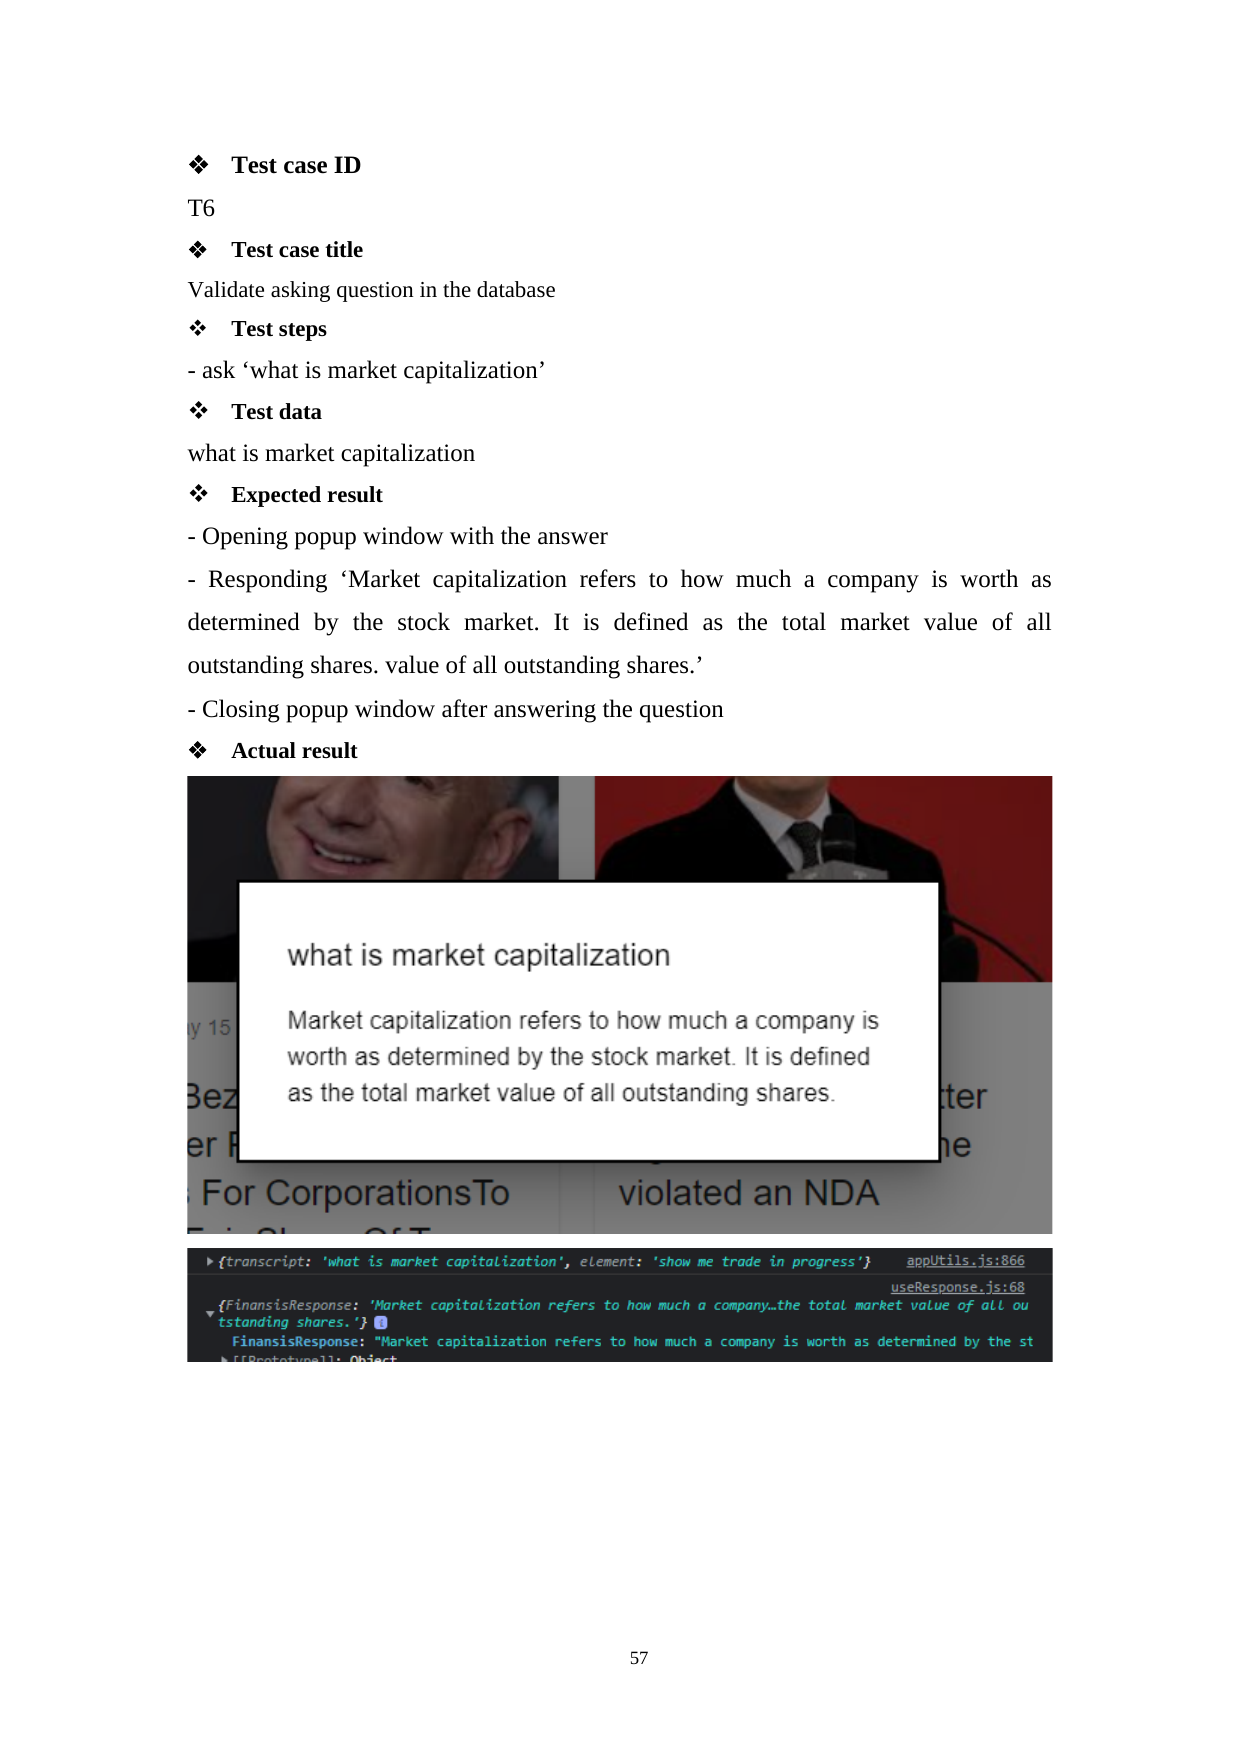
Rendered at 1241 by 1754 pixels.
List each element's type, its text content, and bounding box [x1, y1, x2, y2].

picture [187, 776, 1053, 1234]
text T6 [187, 193, 1053, 222]
list Validate asking question in the database [187, 276, 1053, 302]
text - Responding ‘Market capitalization refers to how much a company is worth as determined by the stock market. It is defined as the total market value of all outstanding shares. value of all outstanding shares.’ [187, 564, 1053, 679]
list Test steps [187, 315, 1053, 342]
list what is market capitalization [187, 438, 1053, 467]
picture [187, 1248, 1053, 1362]
list Test case title [187, 236, 1053, 263]
text - Opening popup window with the answer [187, 521, 1053, 550]
list Expected result [187, 481, 1053, 508]
list Test case ID [187, 150, 1053, 179]
text - ask ‘what is market capitalization’ [187, 355, 1053, 383]
list Actual result [187, 737, 1053, 763]
list Test data [187, 398, 1053, 424]
text - Closing popup window after answering the question [187, 694, 1053, 722]
